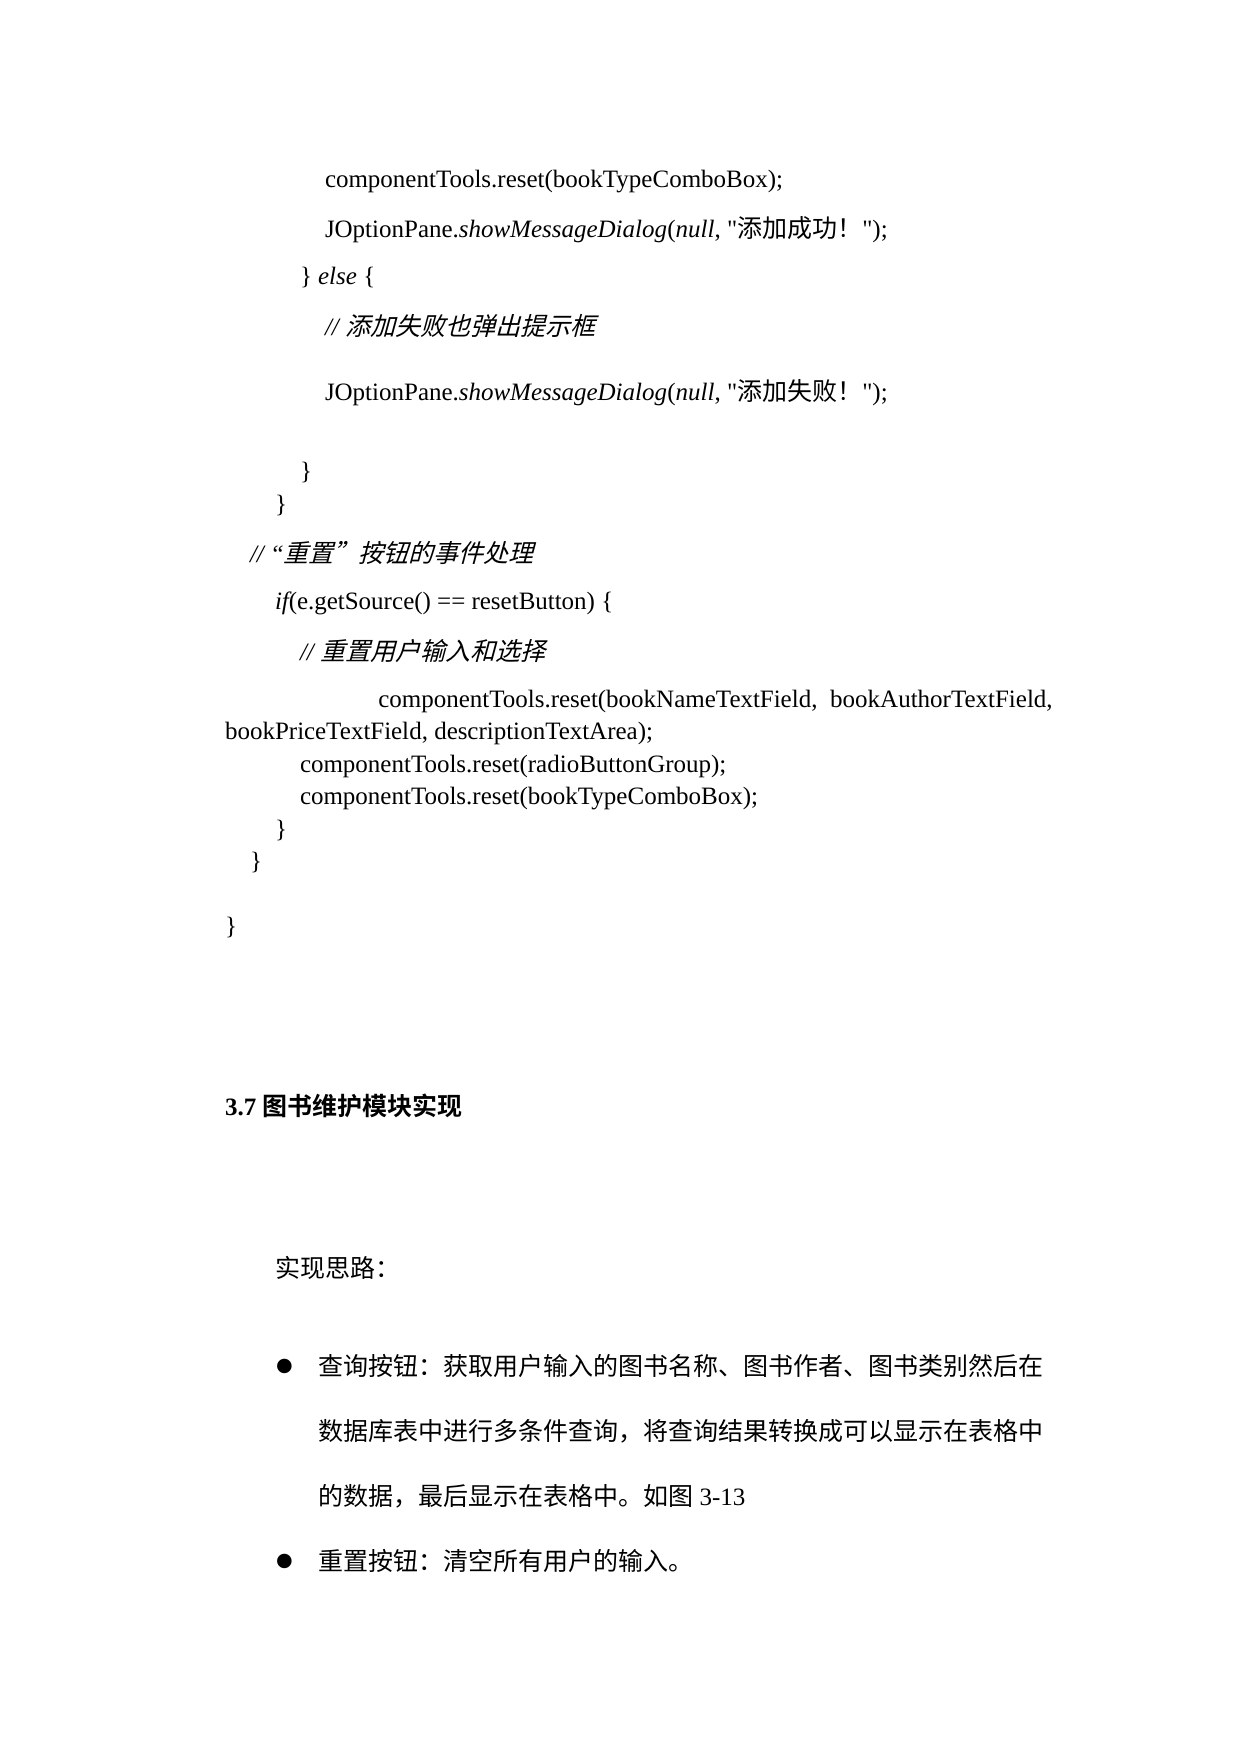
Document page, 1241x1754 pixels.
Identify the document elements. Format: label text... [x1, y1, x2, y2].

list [225, 162, 1053, 942]
list 重置按钮：清空所有用户的输入。 [275, 1527, 1053, 1592]
list 3.7 图书维护模块实现 [225, 1072, 1053, 1137]
list 查询按钮：获取用户输入的图书名称、图书作者、图书类别然后在数据库表中进行多条件查询，将查询结果转换成可以显示在表格中的数据，最后显示在表格中。如图 3-13 [275, 1332, 1053, 1527]
list 实现思路： [225, 1234, 1053, 1299]
